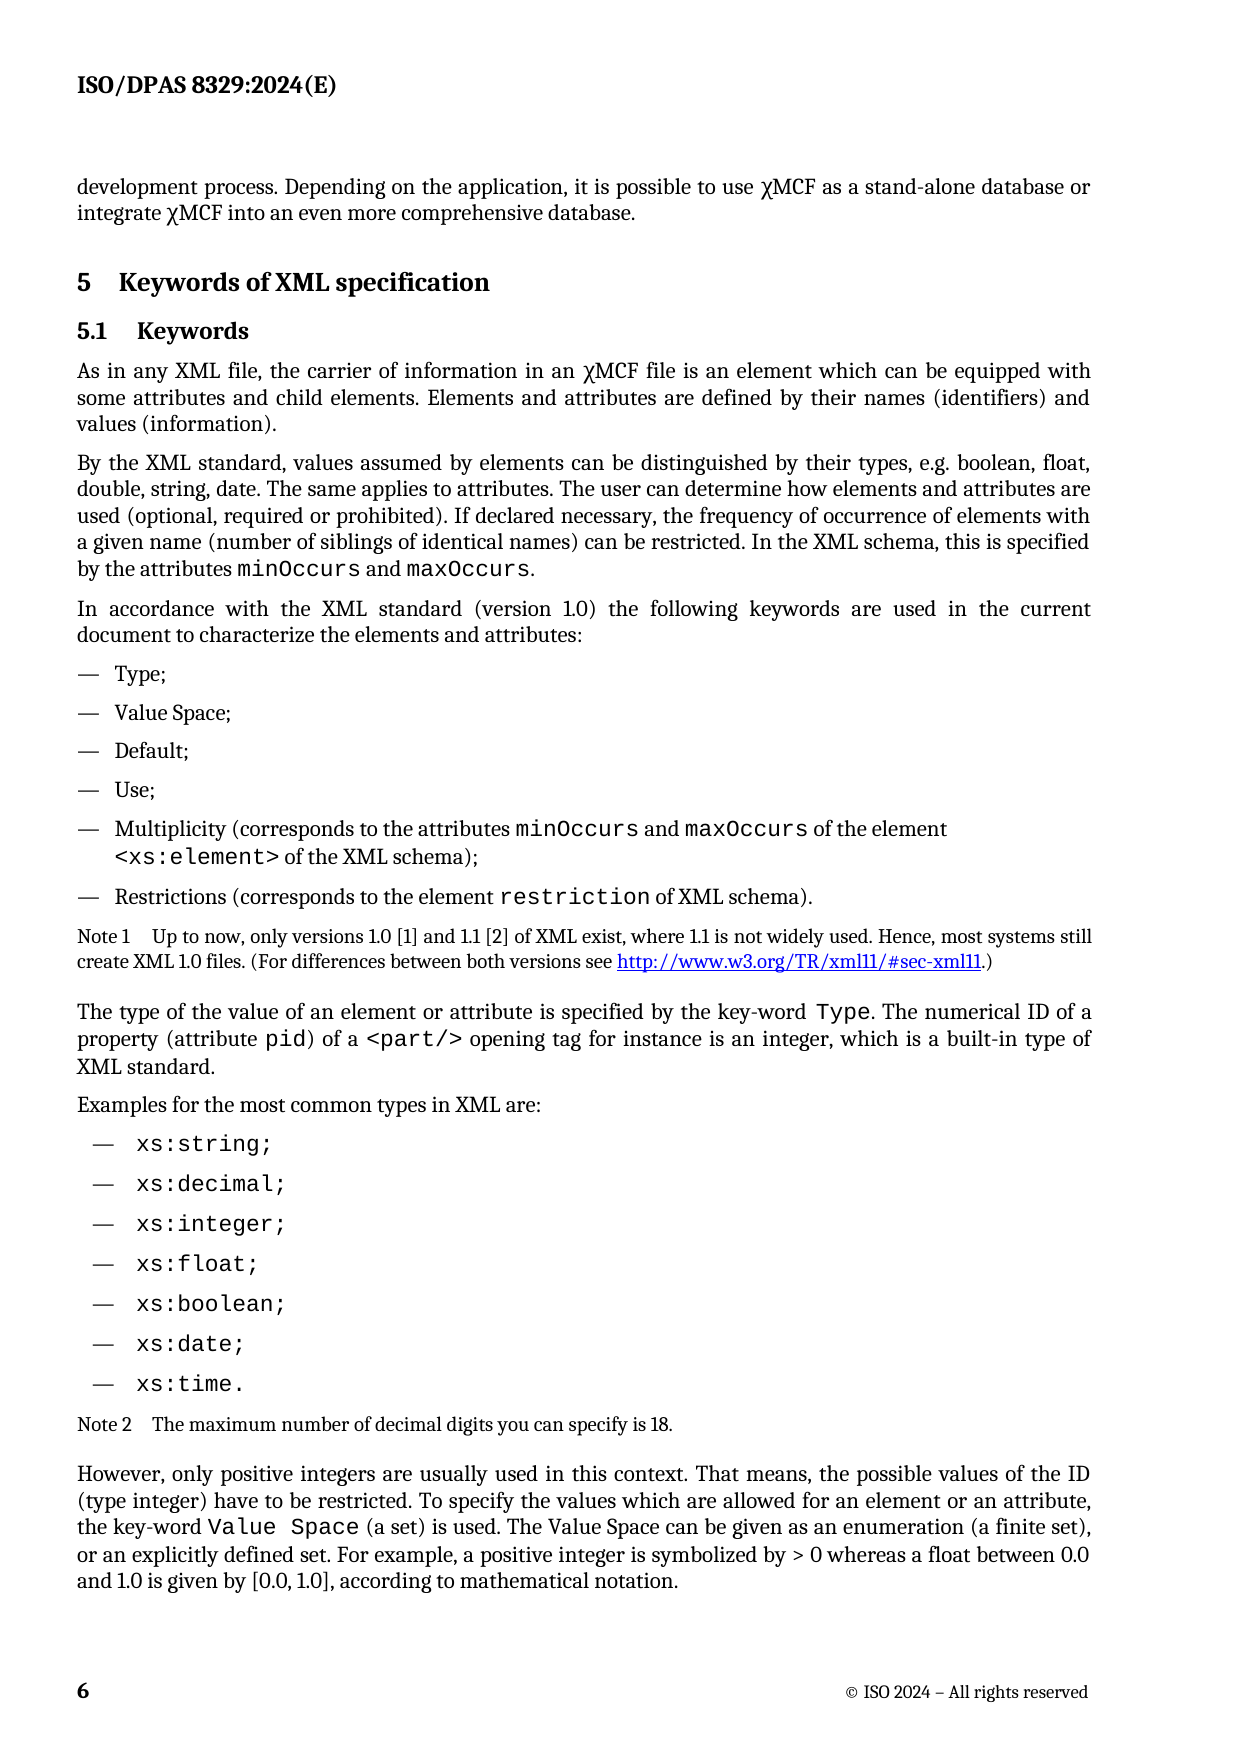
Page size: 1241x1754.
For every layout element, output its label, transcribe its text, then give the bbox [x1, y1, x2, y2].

list xs:boolean; [92, 1291, 1092, 1319]
text By the XML standard, values assumed by elements can be distinguished by their types, e.g. boolean, float, double, string, date. The same applies to attributes. The user can determine how elements and attributes are used (optional, required or prohibited). If declared necessary, the frequency of occurrence of elements with a given name (number of siblings of identical names) can be restricted. In the XML schema, this is specified by the attributes minOccurs and maxOccurs. [77, 450, 1092, 583]
list Multiplicity (corresponds to the attributes minOccurs and maxOccurs of the element <xs:element> of the XML schema); [77, 816, 1092, 871]
list Restrictions (corresponds to the element restriction of XML schema). [77, 883, 1092, 911]
text The type of the value of an element or attribute is specified by the key-word Type. The numerical ID of a property (attribute pid) of a <part/> opening tag for instance is an integer, which is a built-in type of XML standard. [77, 998, 1092, 1080]
list xs:float; [92, 1251, 1092, 1279]
subtitle Keywords of XML specification [77, 267, 1092, 298]
list xs:integer; [92, 1211, 1092, 1239]
text As in any XML file, the carrier of information in an χMCF file is an element which can be equipped with some attributes and child elements. Elements and attributes are defined by their names (identifiers) and values (information). [77, 358, 1092, 437]
list xs:date; [92, 1331, 1092, 1359]
text However, only positive integers are usually used in this context. That means, the possible values of the ID (type integer) have to be restricted. To specify the values which are allowed for an element or an attribute, the key-word Value Space (a set) is used. The Value Space can be given as an enumeration (a finite set), or an explicitly defined set. For example, a positive integer is symbolized by > 0 whereas a float between 0.0 and 1.0 is given by [0.0, 1.0], according to mathematical notation. [77, 1461, 1092, 1594]
list Default; [77, 738, 1092, 764]
list Type; [77, 661, 1092, 687]
list Value Space; [77, 699, 1092, 726]
list Use; [77, 777, 1092, 803]
text Note 1 Up to now, only versions 1.0 and 1.1 of XML exist, where 1.1 is not widely used. Hence, most systems still create XML 1.0 files. (For differences between both versions see http://www.w3.org/TR/xml11/#sec-xml11.) [77, 923, 1092, 973]
list xs:time. [92, 1371, 1092, 1399]
list xs:string; [92, 1131, 1092, 1159]
text Examples for the most common types in XML are: [77, 1092, 1092, 1119]
text Note 2 The maximum number of decimal digits you can specify is 18. [77, 1411, 1092, 1436]
text In accordance with the XML standard (version 1.0) the following keywords are used in the current document to characterize the elements and attributes: [77, 595, 1092, 648]
subtitle Keywords [77, 317, 1092, 346]
list xs:decimal; [92, 1171, 1092, 1199]
